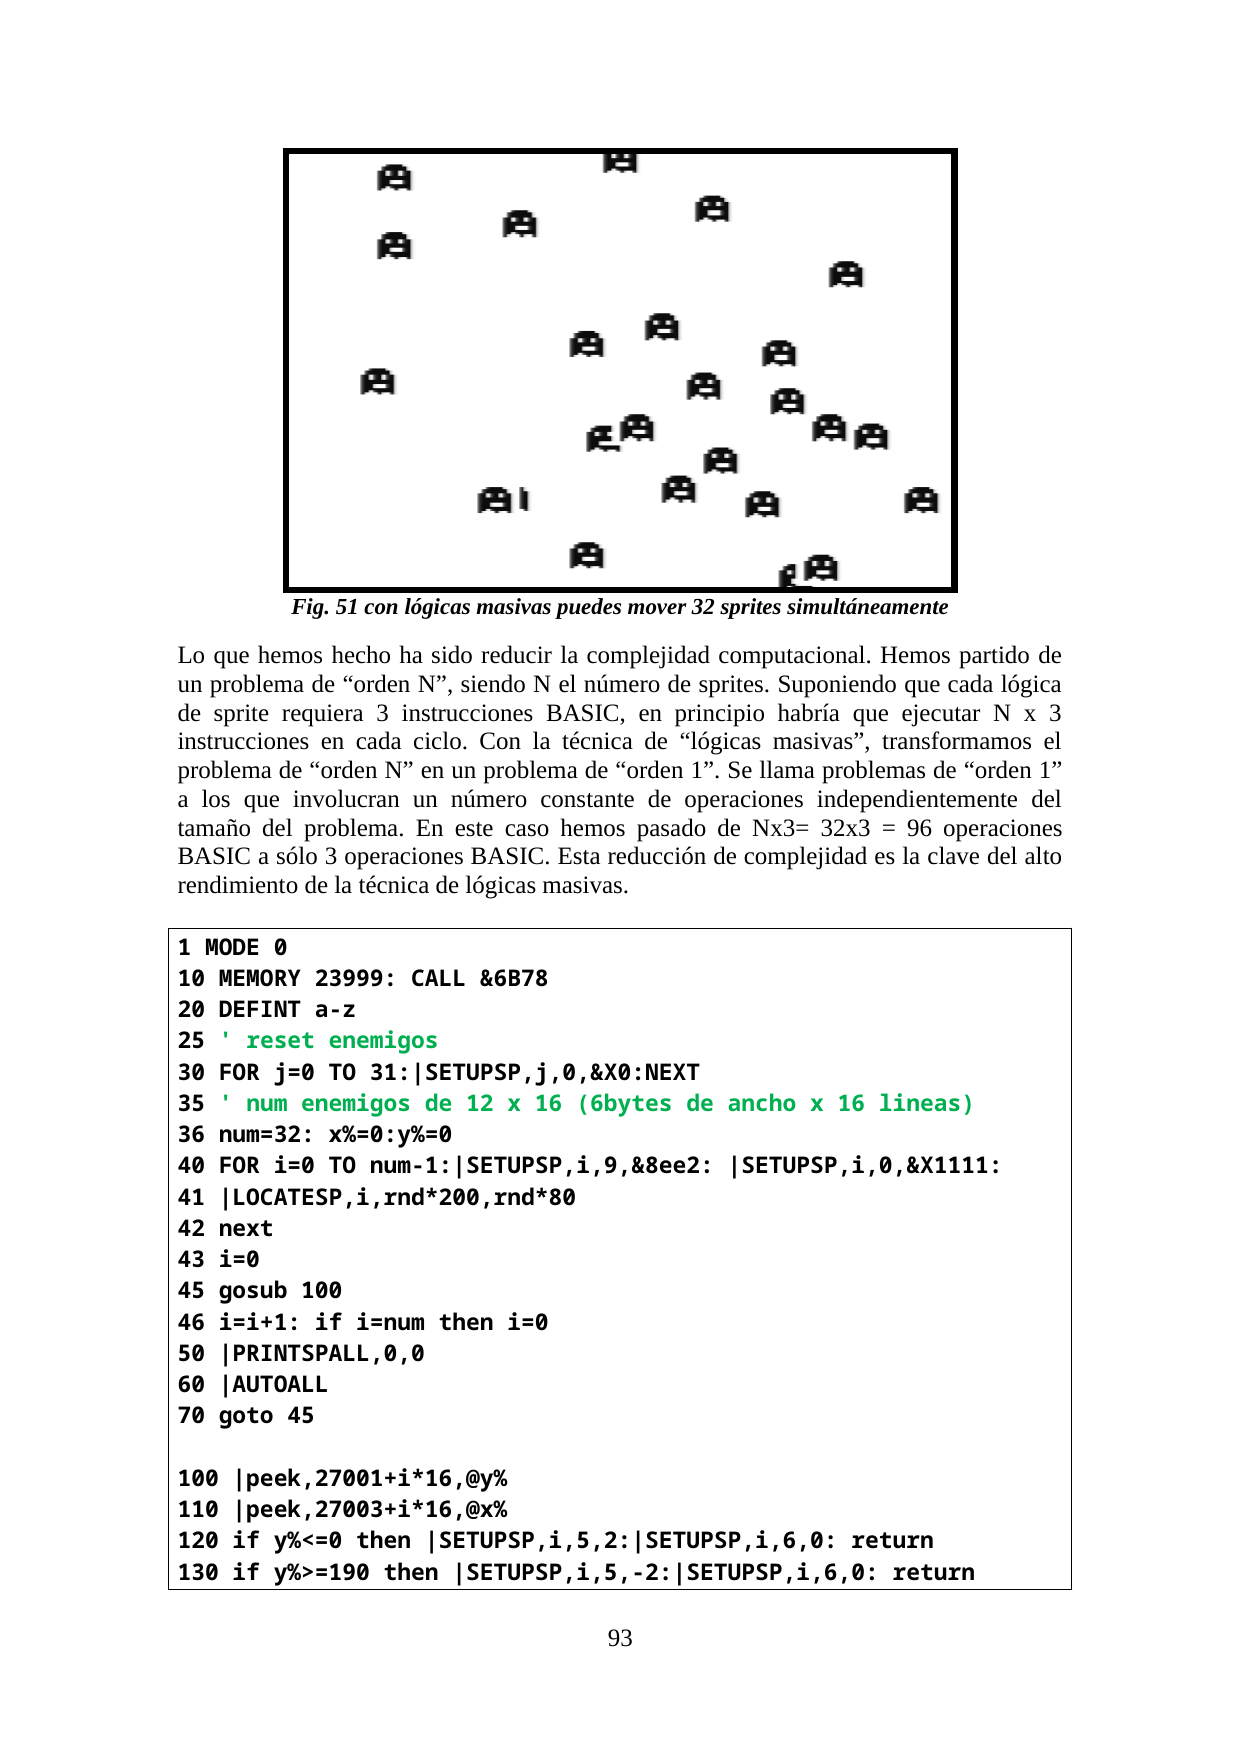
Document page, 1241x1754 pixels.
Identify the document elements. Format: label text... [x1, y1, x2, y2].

text 45 gosub 100 [177, 1274, 1063, 1306]
text Lo que hemos hecho ha sido reducir la complejidad computacional. Hemos partido de un problema de “orden N”, siendo N el número de sprites. Suponiendo que cada lógica de sprite requiera 3 instrucciones BASIC, en principio habría que ejecutar N x 3 instrucciones en cada ciclo. Con la técnica de “lógicas masivas”, transformamos el problema de “orden N” en un problema de “orden 1”. Se llama problemas de “orden 1” a los que involucran un número constante de operaciones independientemente del tamaño del problema. En este caso hemos pasado de Nx3= 32x3 = 96 operaciones BASIC a sólo 3 operaciones BASIC. Esta reducción de complejidad es la clave del alto rendimiento de la técnica de lógicas masivas. [177, 640, 1063, 899]
text 10 MEMORY 23999: CALL &6B78 [177, 962, 1063, 993]
text 25 ' reset enemigos [177, 1024, 1063, 1056]
text 70 goto 45 [177, 1399, 1063, 1431]
text 36 num=32: x%=0:y%=0 [177, 1118, 1063, 1149]
text 120 if y%<=0 then |SETUPSP,i,5,2:|SETUPSP,i,6,0: return [177, 1524, 1063, 1553]
text 46 i=i+1: if i=num then i=0 [177, 1306, 1063, 1337]
text 1 MODE 0 [169, 929, 1071, 962]
text 43 i=0 [177, 1243, 1063, 1274]
text 41 |LOCATESP,i,rnd*200,rnd*80 [177, 1181, 1063, 1212]
text 60 |AUTOALL [177, 1368, 1063, 1399]
text 20 DEFINT a-z [177, 993, 1063, 1024]
text 110 |peek,27003+i*16,@x% [177, 1493, 1063, 1524]
text 130 if y%>=190 then |SETUPSP,i,5,-2:|SETUPSP,i,6,0: return [169, 1553, 1071, 1589]
text 100 |peek,27001+i*16,@y% [177, 1462, 1063, 1493]
text 42 next [177, 1212, 1063, 1243]
text 30 FOR j=0 TO 31:|SETUPSP,j,0,&X0:NEXT [177, 1056, 1063, 1087]
text Fig. 51 con lógicas masivas puedes mover 32 sprites simultáneamente [177, 593, 1063, 619]
text 50 |PRINTSPALL,0,0 [177, 1337, 1063, 1368]
text 35 ' num enemigos de 12 x 16 (6bytes de ancho x 16 lineas) [177, 1087, 1063, 1118]
text 40 FOR i=0 TO num-1:|SETUPSP,i,9,&8ee2: |SETUPSP,i,0,&X1111: [177, 1149, 1063, 1181]
picture [289, 154, 951, 587]
